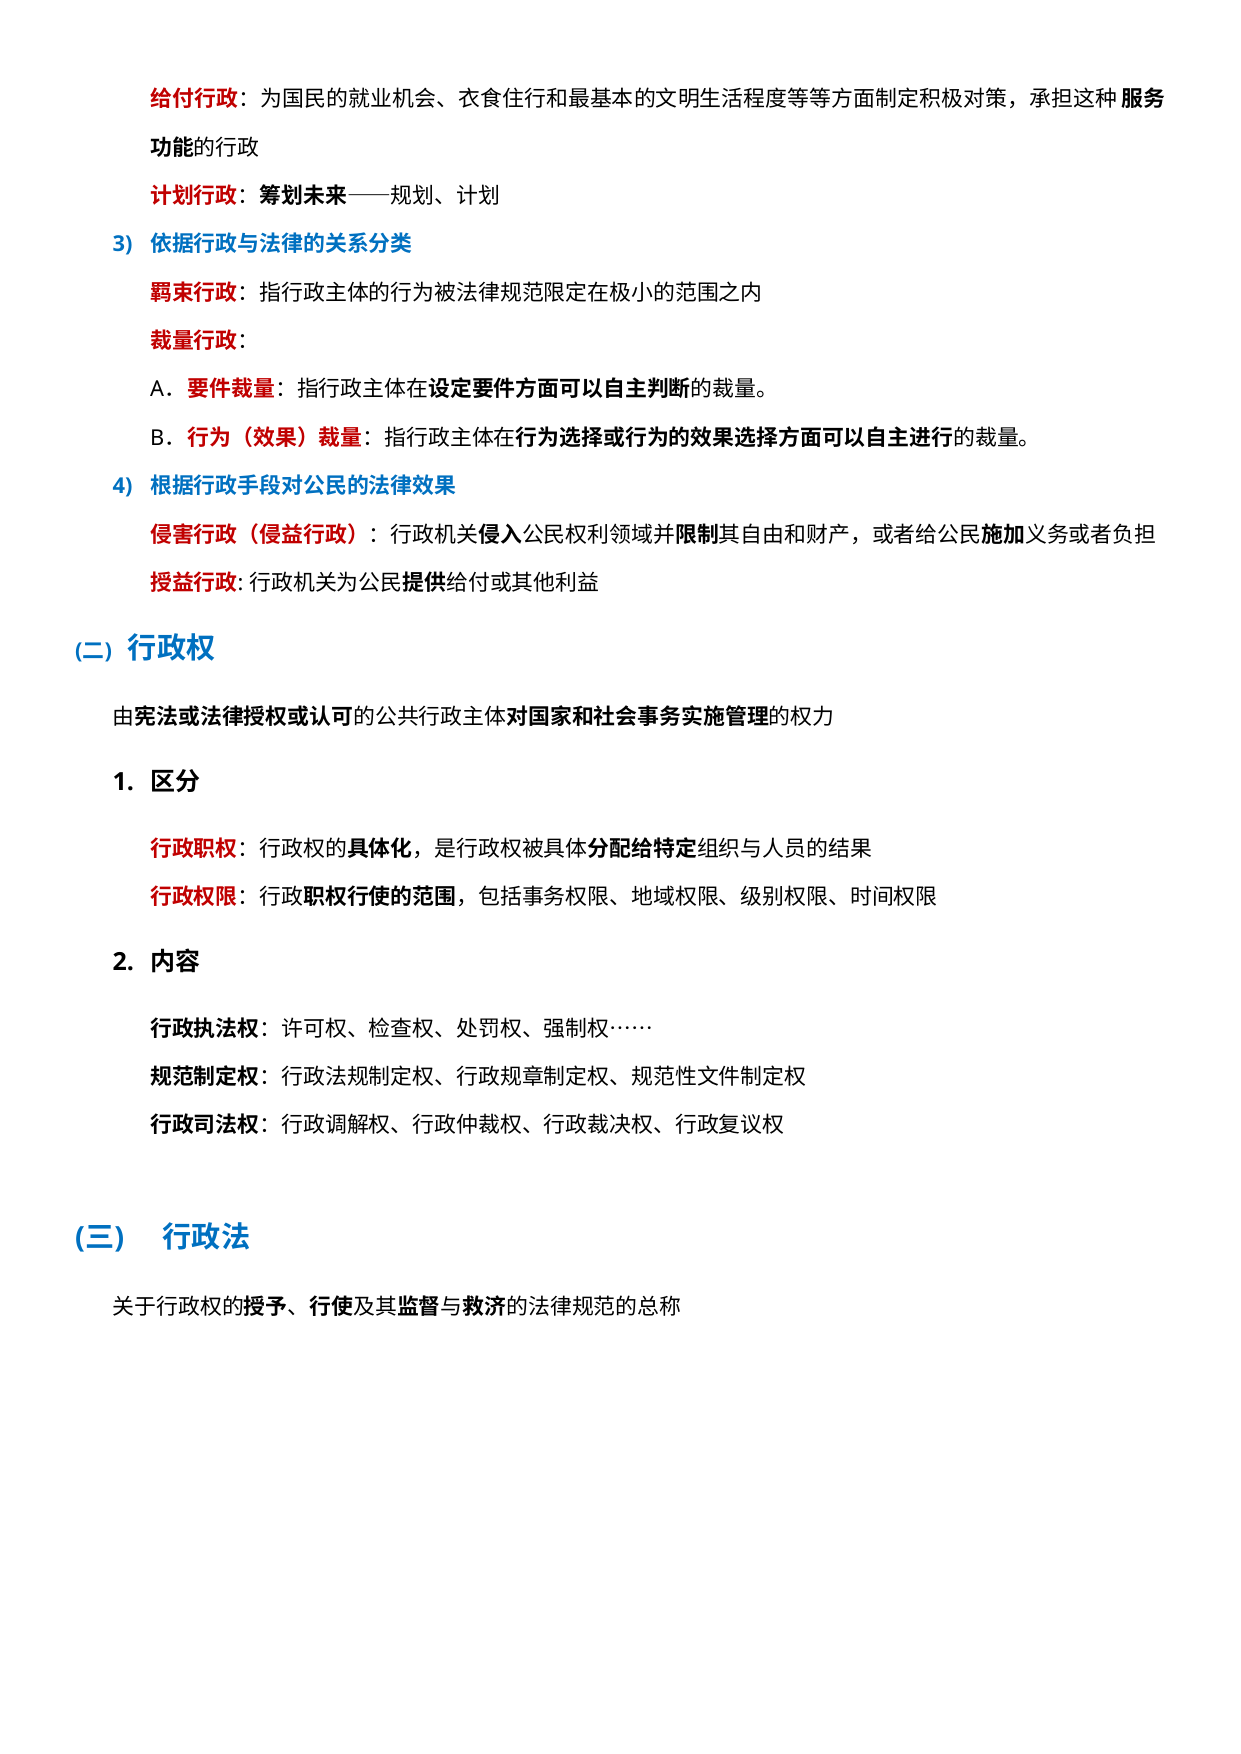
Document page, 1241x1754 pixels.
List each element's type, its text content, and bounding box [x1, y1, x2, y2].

list 关于行政权的授予、行使及其监督与救济的法律规范的总称 [112, 1289, 1165, 1321]
list 羁束行政：指行政主体的行为被法律规范限定在极小的范围之内 [150, 274, 1165, 307]
list 行政职权：行政权的具体化，是行政权被具体分配给特定组织与人员的结果 [150, 830, 1165, 863]
list 行政执法权：许可权、检查权、处罚权、强制权…… [150, 1010, 1165, 1043]
list 行政司法权：行政调解权、行政仲裁权、行政裁决权、行政复议权 [150, 1107, 1165, 1139]
list 行政法 [75, 1203, 1165, 1268]
list 给付行政：为国民的就业机会、衣食住行和最基本的文明生活程度等等方面制定积极对策，承担这种服务功能的行政 [150, 81, 1165, 162]
list 要件裁量：指行政主体在设定要件方面可以自主判断的裁量。 [150, 371, 1165, 404]
list 计划行政：筹划未来——规划、计划 [150, 178, 1165, 210]
list 依据行政与法律的关系分类 [112, 226, 1165, 259]
list 区分 [112, 747, 1165, 812]
list 行为（效果）裁量：指行政主体在行为选择或行为的效果选择方面可以自主进行的裁量。 [150, 419, 1165, 452]
list 规范制定权：行政法规制定权、行政规章制定权、规范性文件制定权 [150, 1058, 1165, 1091]
list 行政权 [75, 613, 1165, 678]
list 内容 [112, 927, 1165, 992]
list 根据行政手段对公民的法律效果 [112, 468, 1165, 500]
list 授益行政: 行政机关为公民提供给付或其他利益 [150, 564, 1165, 597]
list 行政权限：行政职权行使的范围，包括事务权限、地域权限、级别权限、时间权限 [150, 879, 1165, 911]
list 由宪法或法律授权或认可的公共行政主体对国家和社会事务实施管理的权力 [112, 699, 1165, 731]
list 裁量行政： [150, 323, 1165, 355]
list 侵害行政（侵益行政）：行政机关侵入公民权利领域并限制其自由和财产，或者给公民施加义务或者负担 [150, 516, 1165, 549]
